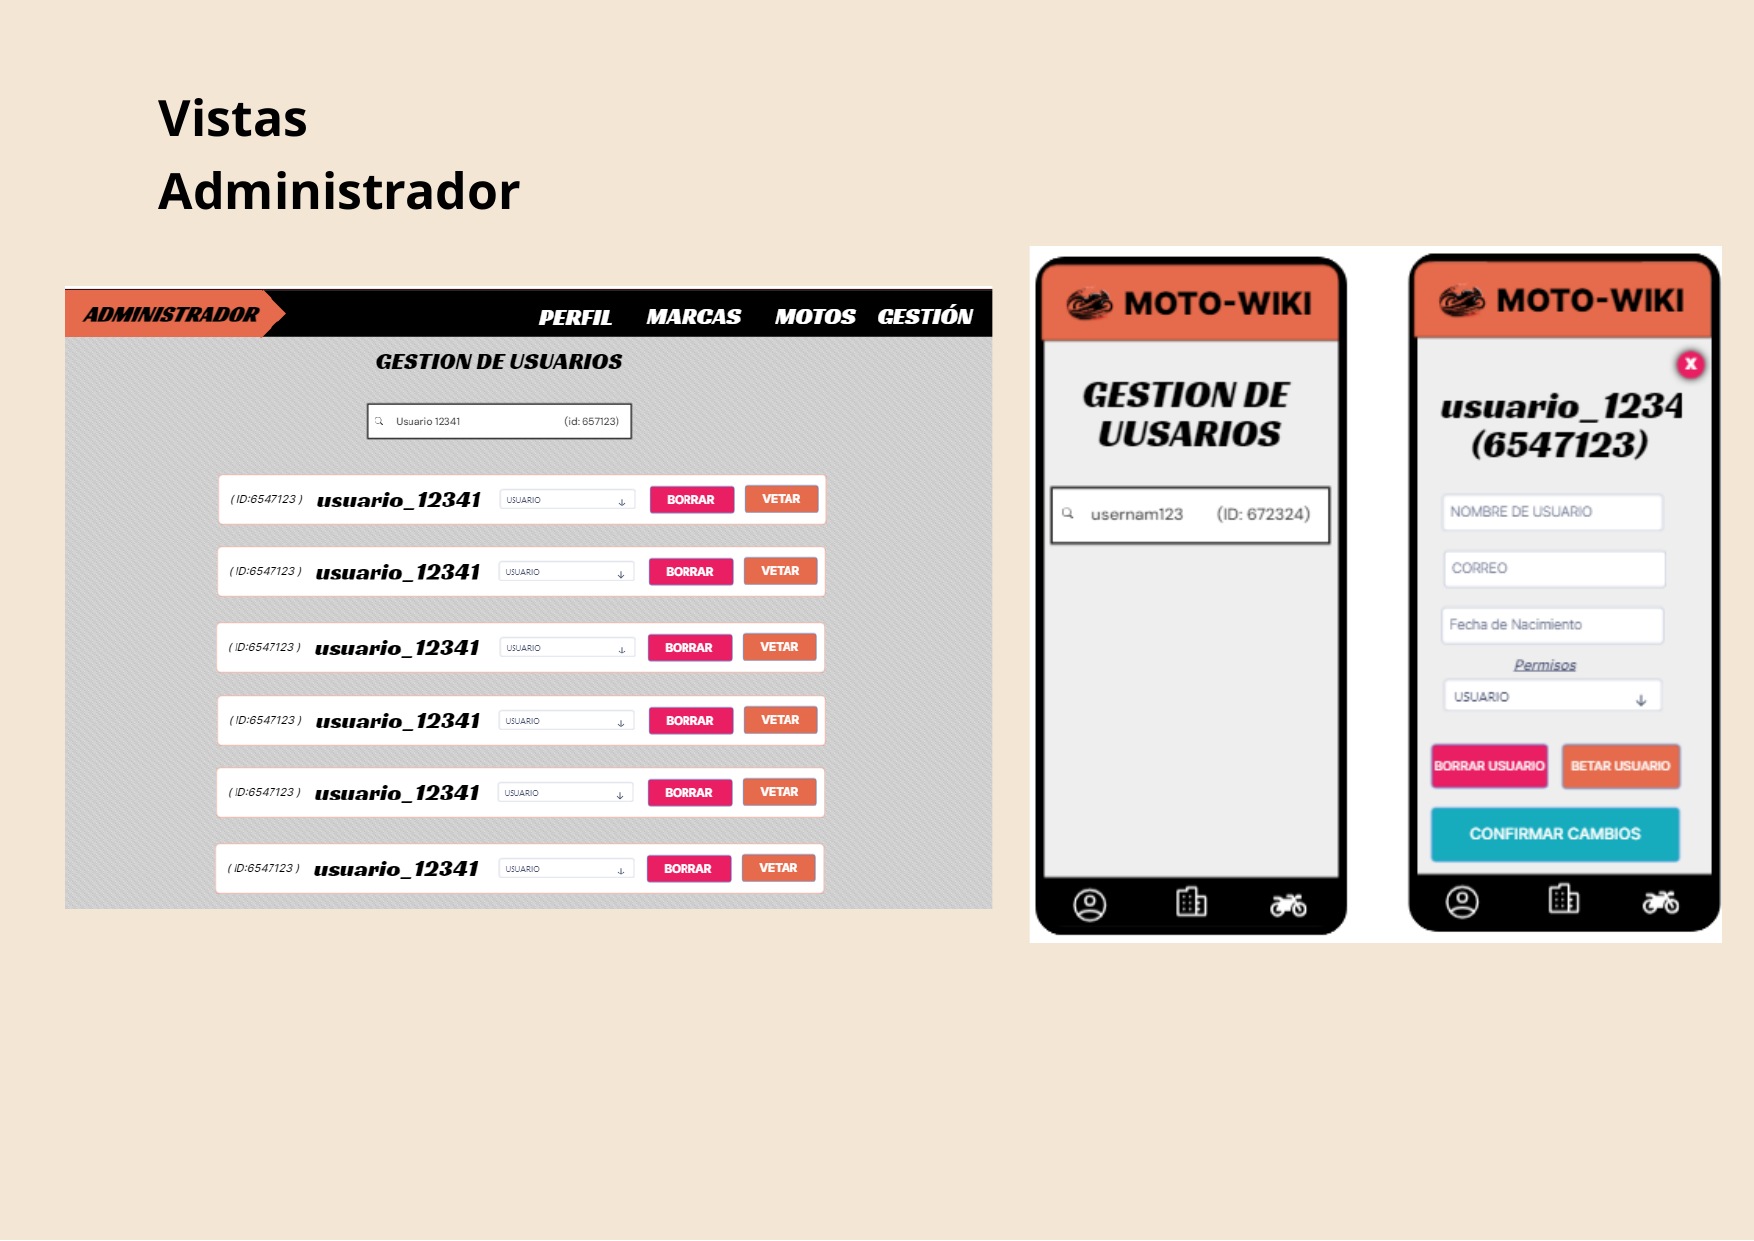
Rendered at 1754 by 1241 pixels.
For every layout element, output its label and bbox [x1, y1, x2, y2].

picture [64, 286, 992, 908]
picture [1028, 246, 1721, 940]
